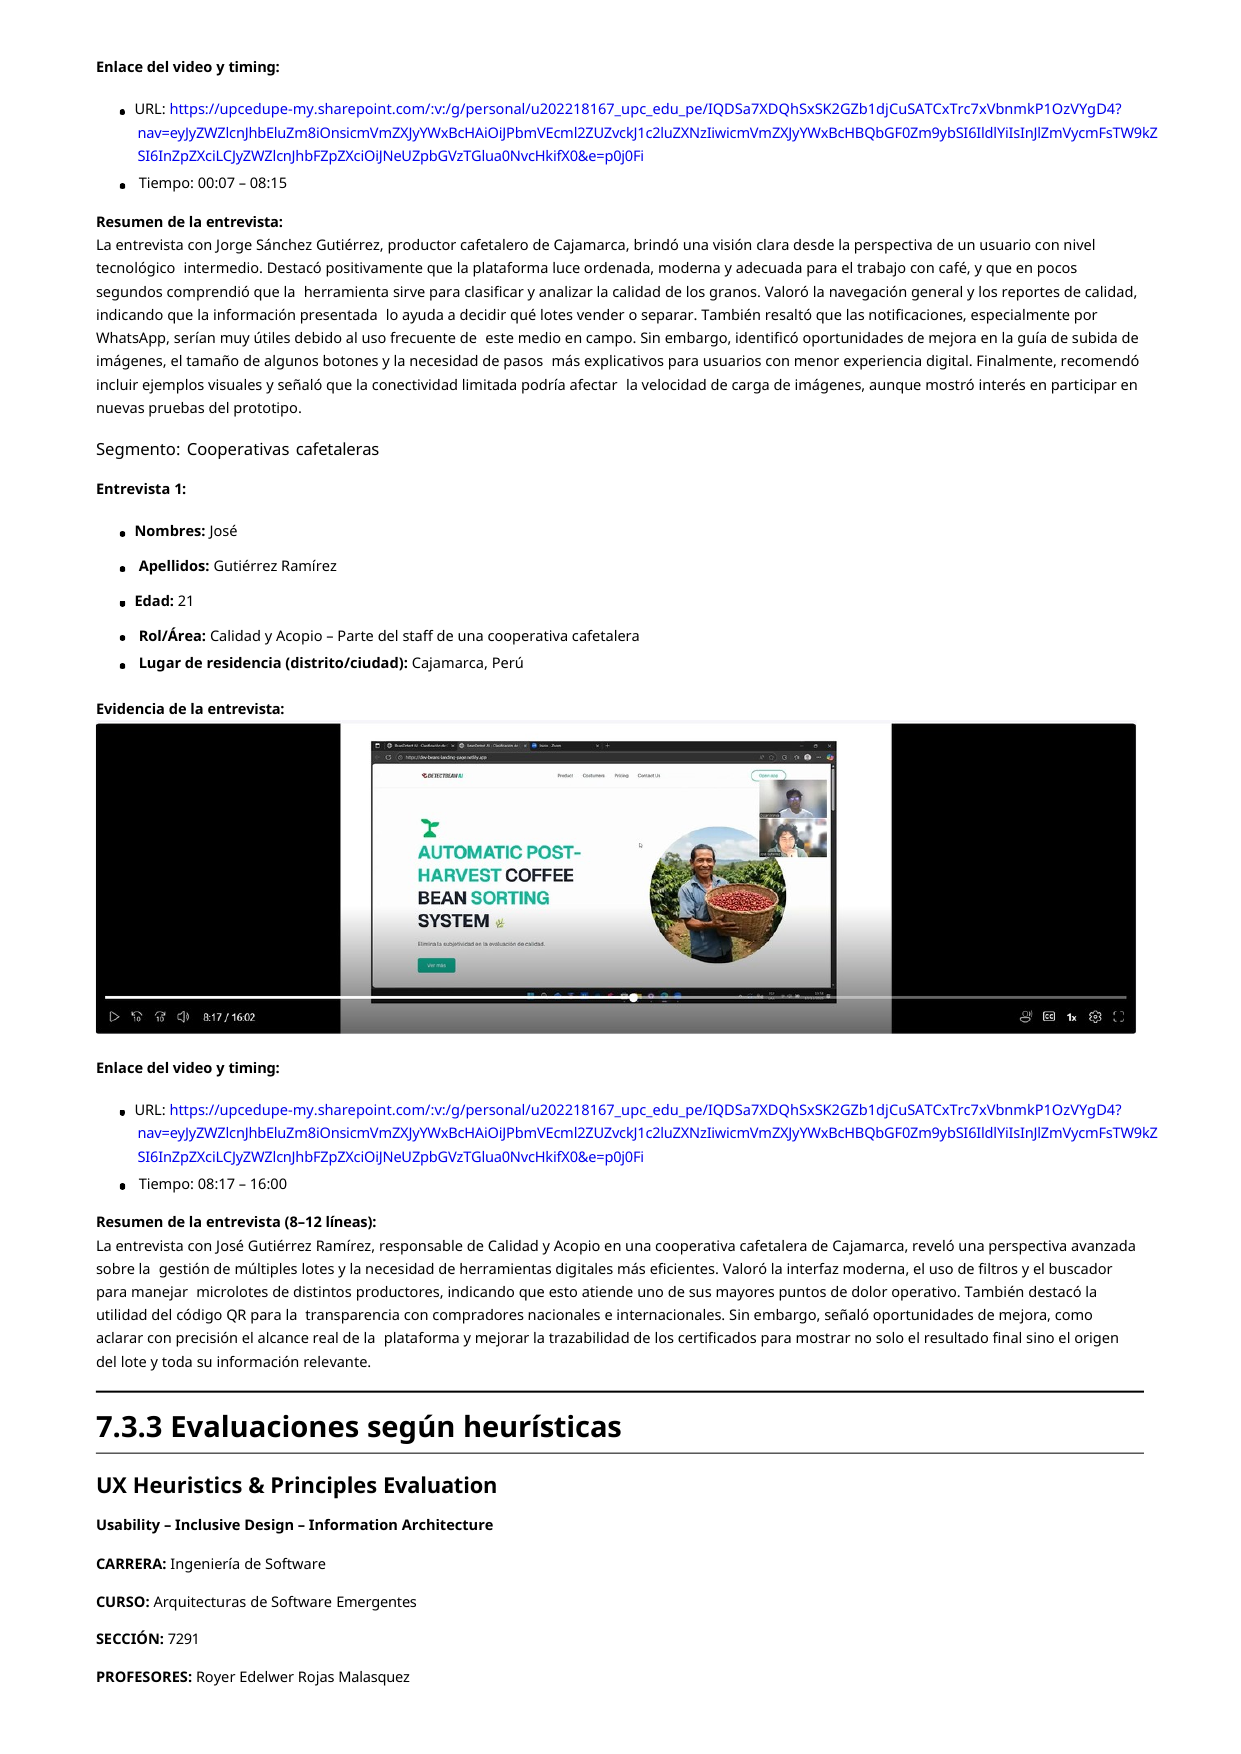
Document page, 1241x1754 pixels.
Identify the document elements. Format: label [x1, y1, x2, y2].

picture [119, 183, 126, 189]
picture [119, 531, 126, 537]
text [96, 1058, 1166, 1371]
picture [119, 601, 126, 607]
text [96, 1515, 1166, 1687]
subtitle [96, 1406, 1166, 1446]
picture [119, 635, 126, 641]
picture [119, 663, 126, 669]
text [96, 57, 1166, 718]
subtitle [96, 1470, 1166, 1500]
picture [119, 566, 126, 572]
picture [95, 720, 1137, 1034]
picture [119, 1183, 126, 1190]
